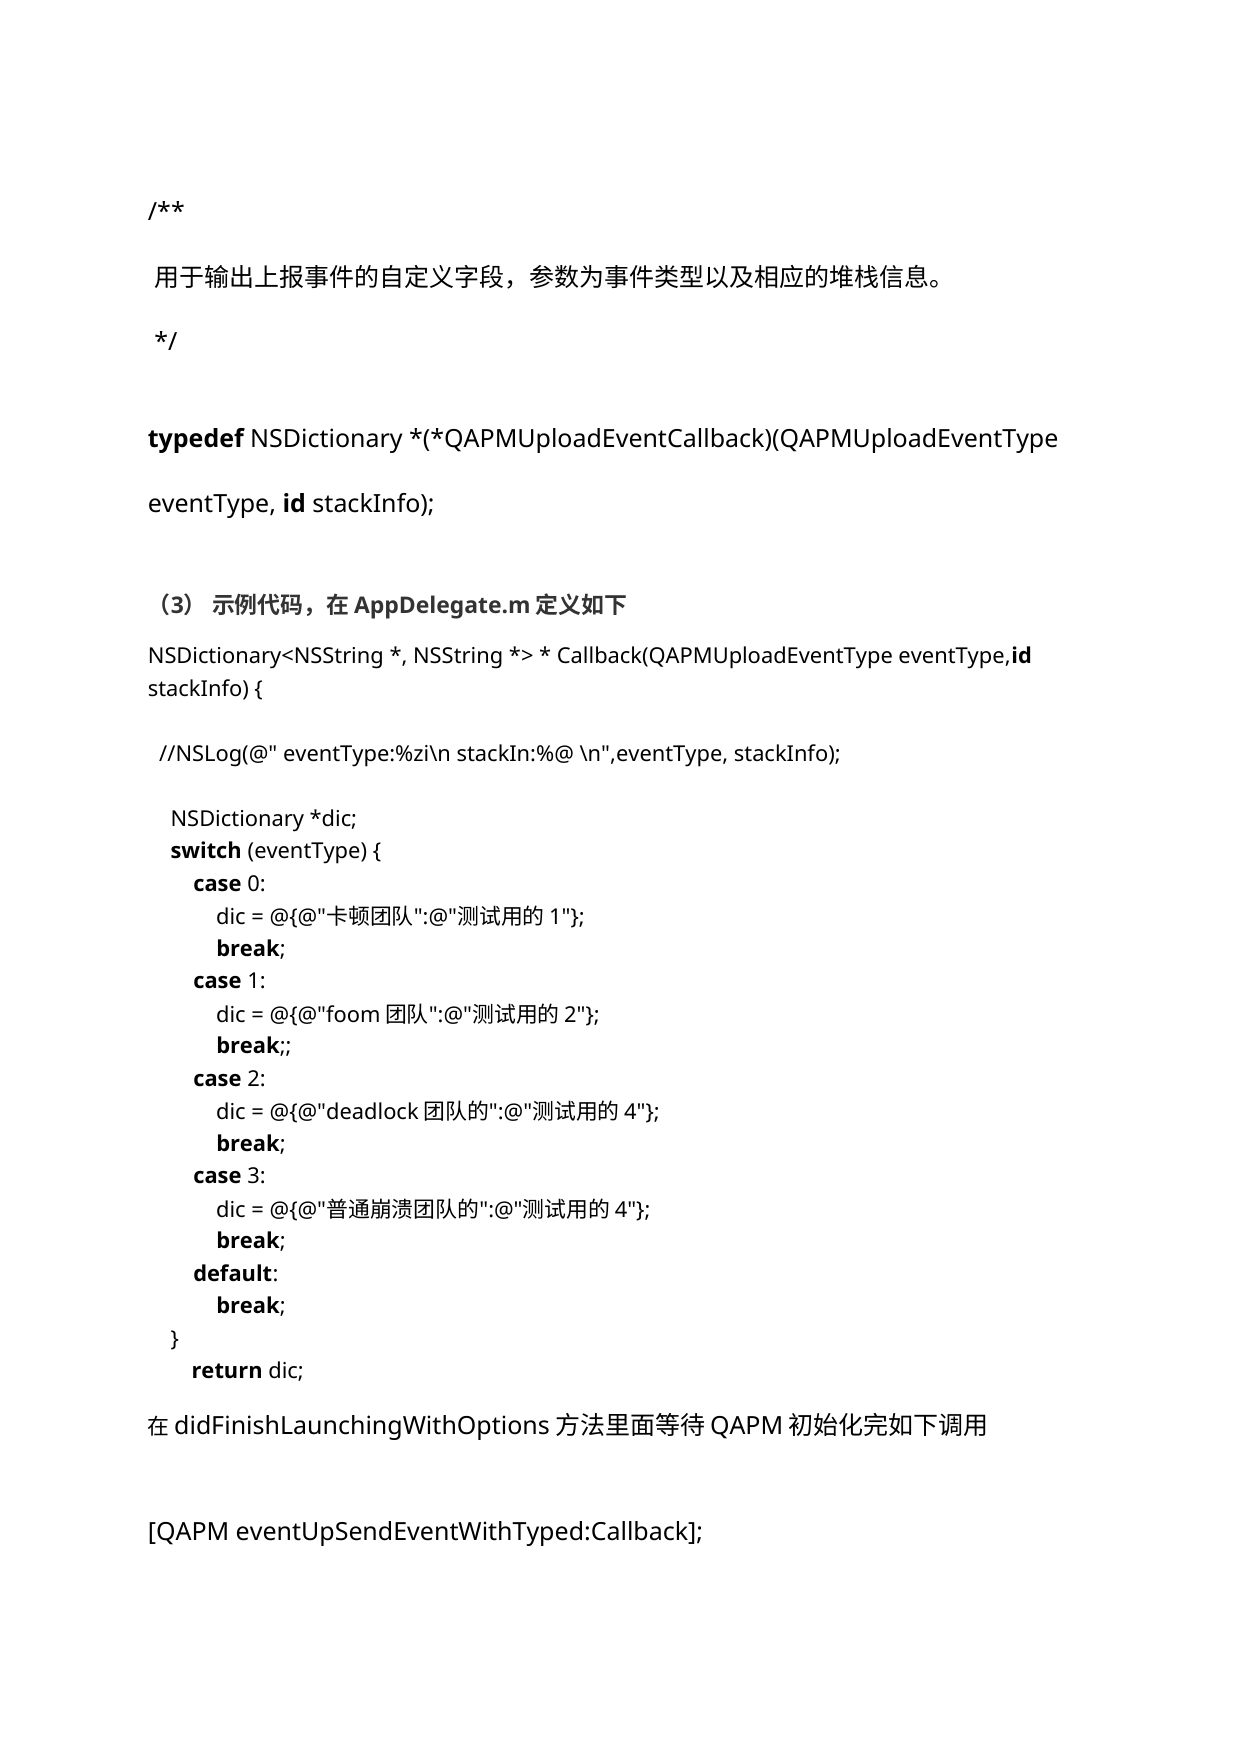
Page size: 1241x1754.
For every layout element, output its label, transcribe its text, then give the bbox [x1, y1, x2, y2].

text switch (eventType) { [148, 834, 1093, 867]
text //NSLog(@" eventType:%zi\n stackIn:%@ \n",eventType, stackInfo); [148, 737, 1093, 769]
text break;; [148, 1029, 1093, 1062]
text NSDictionary<NSString *, NSString *> * Callback(QAPMUploadEventType eventType,id stackInfo) { [148, 639, 1093, 704]
text } [148, 1322, 1093, 1354]
text case 1: [148, 964, 1093, 997]
text return dic; [148, 1354, 1093, 1387]
text （3） 示例代码，在AppDelegate.m定义如下 [148, 587, 1093, 620]
text /** [148, 178, 1093, 243]
text break; [148, 1289, 1093, 1322]
text dic = @{@"普通崩溃团队的":@"测试用的4"}; [148, 1192, 1093, 1224]
text case 3: [148, 1159, 1093, 1192]
text 用于输出上报事件的自定义字段，参数为事件类型以及相应的堆栈信息。 [148, 243, 1093, 308]
text default: [148, 1257, 1093, 1289]
text 在didFinishLaunchingWithOptions方法里面等待QAPM初始化完如下调用 [148, 1405, 1093, 1442]
text break; [148, 932, 1093, 964]
text break; [148, 1224, 1093, 1257]
text [QAPM eventUpSendEventWithTyped:Callback]; [148, 1513, 1093, 1547]
text dic = @{@"卡顿团队":@"测试用的1"}; [148, 899, 1093, 932]
text NSDictionary *dic; [148, 802, 1093, 834]
text dic = @{@"deadlock团队的":@"测试用的4"}; [148, 1094, 1093, 1127]
text case 2: [148, 1062, 1093, 1094]
text break; [148, 1127, 1093, 1159]
text typedef NSDictionary *(*QAPMUploadEventCallback)(QAPMUploadEventType eventType, id stackInfo); [148, 406, 1093, 536]
text dic = @{@"foom团队":@"测试用的2"}; [148, 997, 1093, 1029]
text case 0: [148, 867, 1093, 899]
text */ [148, 308, 1093, 373]
